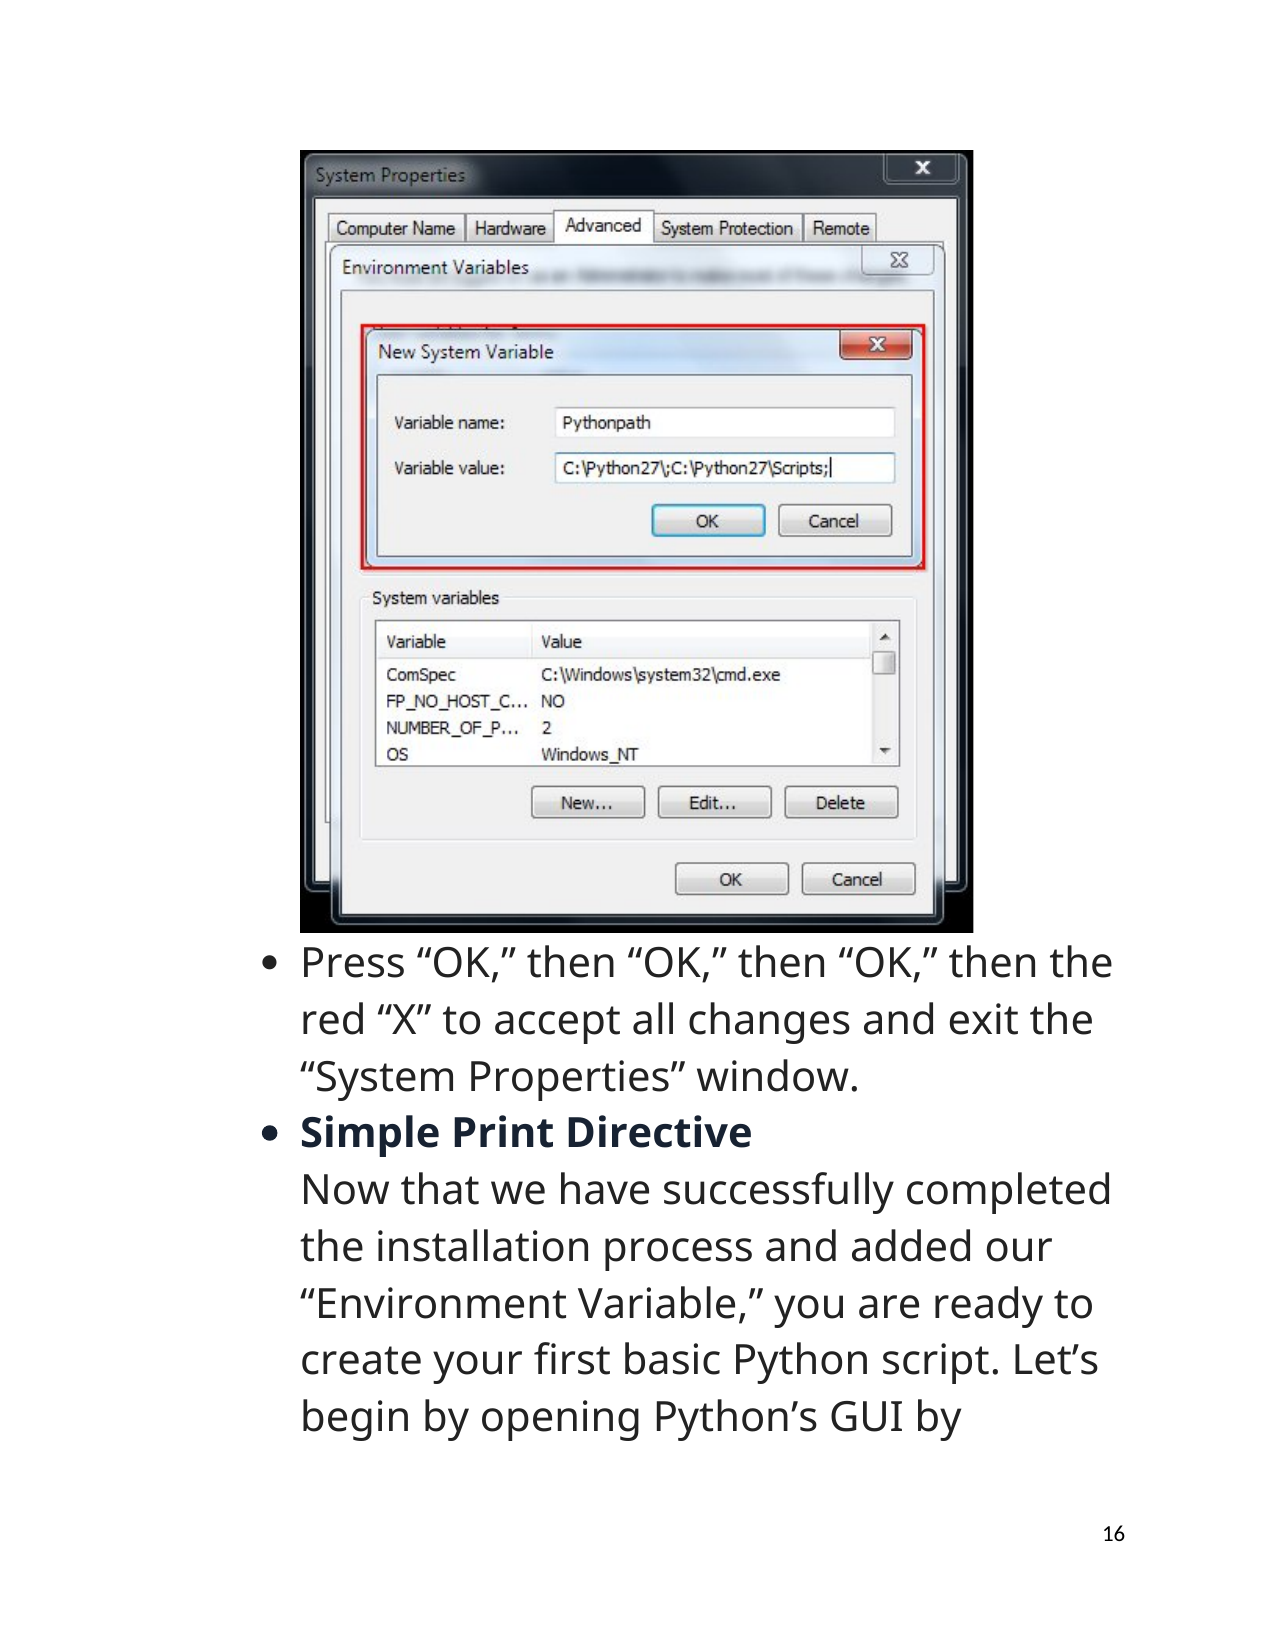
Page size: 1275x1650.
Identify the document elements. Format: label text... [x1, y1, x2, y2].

list Simple Print Directive [262, 1103, 1125, 1160]
list Press “OK,” then “OK,” then “OK,” then the red “X” to accept all changes and exit the “System Properties” window. [262, 933, 1125, 1103]
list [300, 1160, 1125, 1444]
picture [300, 150, 974, 933]
